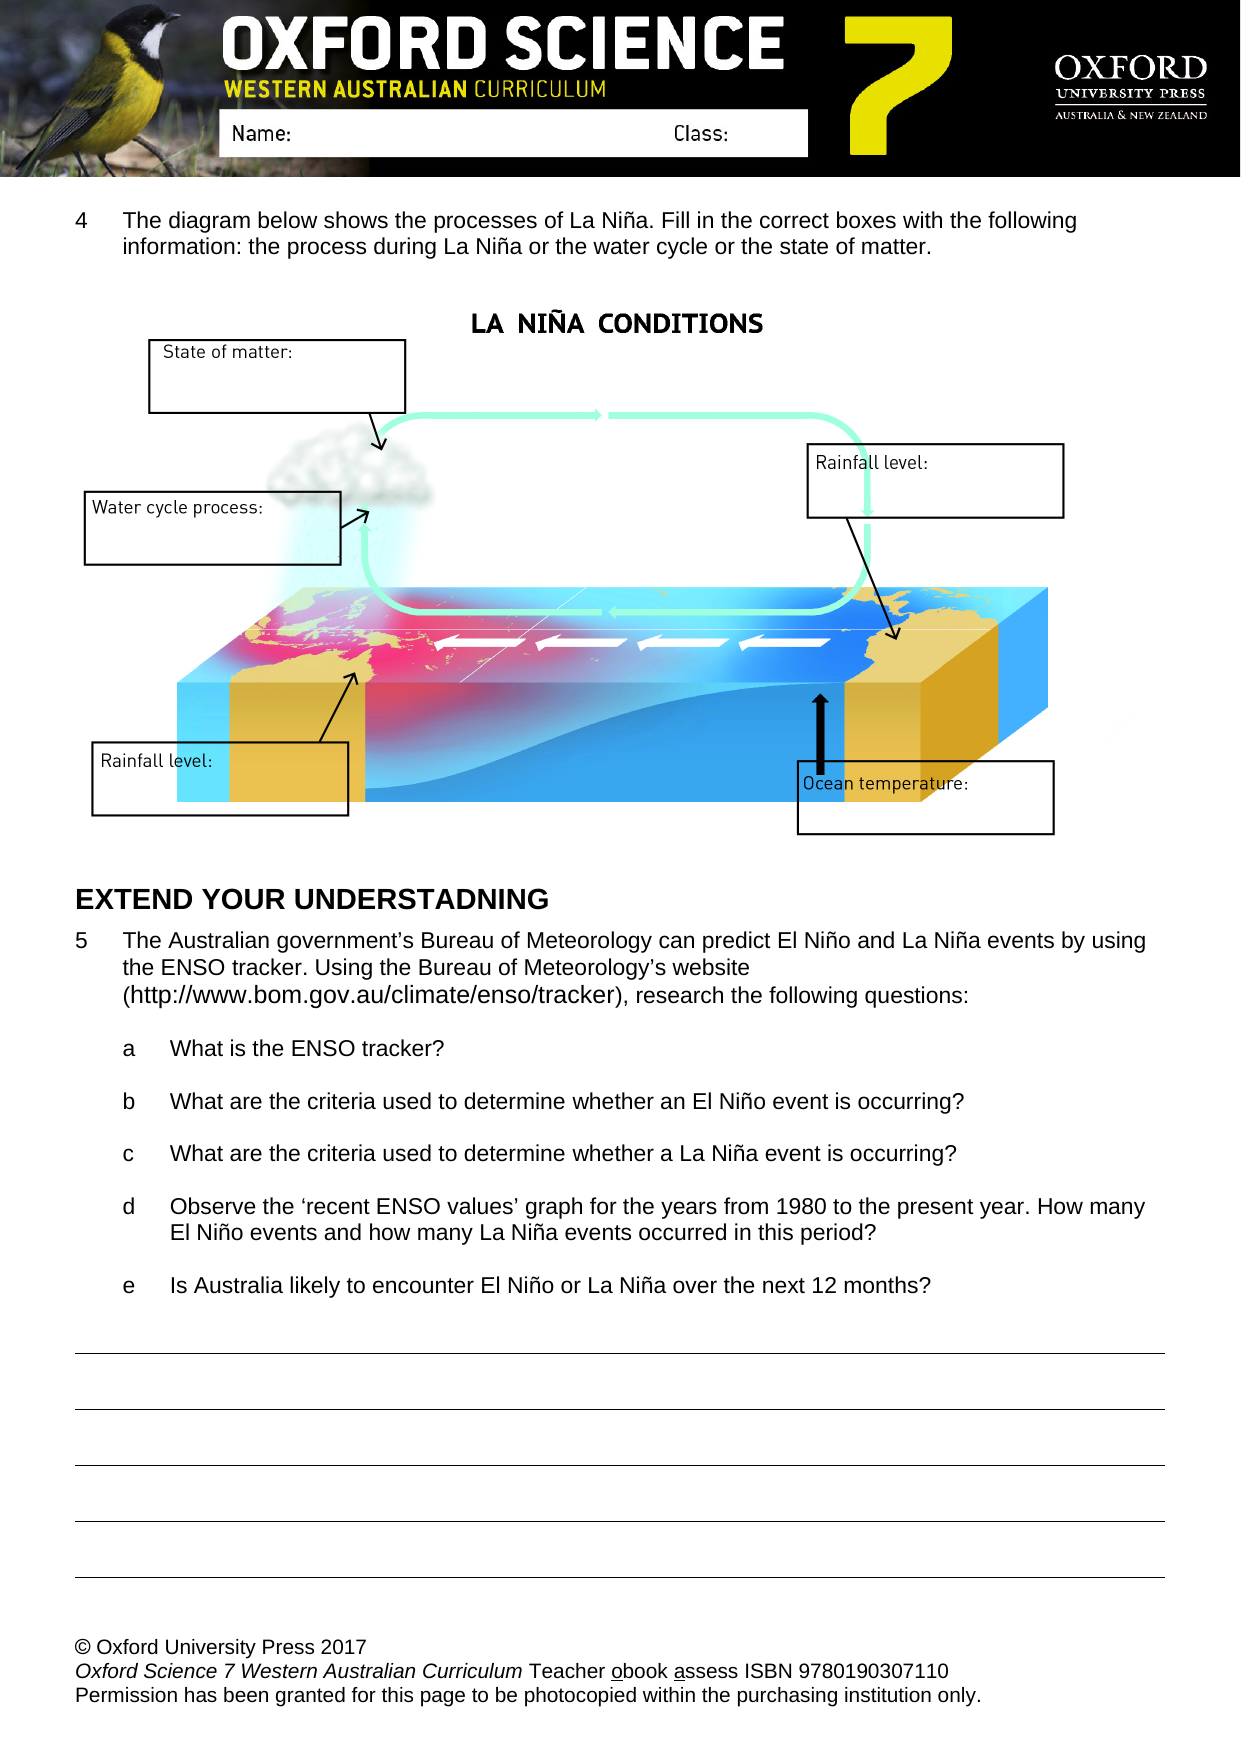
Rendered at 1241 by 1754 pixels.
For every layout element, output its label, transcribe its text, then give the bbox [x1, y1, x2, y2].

text EXTEND YOUR UNDERSTADNING [75, 882, 1165, 916]
picture [75, 259, 1159, 870]
list b What are the criteria used to determine whether an El Niño event is occurring? [122, 1088, 1165, 1114]
list c What are the criteria used to determine whether a La Niña event is occurring? [122, 1140, 1165, 1167]
picture [0, 0, 1241, 177]
list 5 The Australian government’s Bureau of Meteorology can predict El Niño and La Niña events by using the ENSO tracker. Using the Bureau of Meteorology’s website (http://www.bom.gov.au/climate/enso/tracker), research the following questions: [75, 927, 1165, 1008]
list e Is Australia likely to encounter El Niño or La Niña over the next 12 months? [122, 1272, 1165, 1325]
list d Observe the ‘recent ENSO values’ graph for the years from 1980 to the present year. How many El Niño events and how many La Niña events occurred in this period? [122, 1193, 1165, 1246]
list a What is the ENSO tracker? [122, 1035, 1165, 1061]
list 4 The diagram below shows the processes of La Niña. Fill in the correct boxes with the following information: the process during La Niña or the water cycle or the state of matter. [75, 207, 1165, 259]
